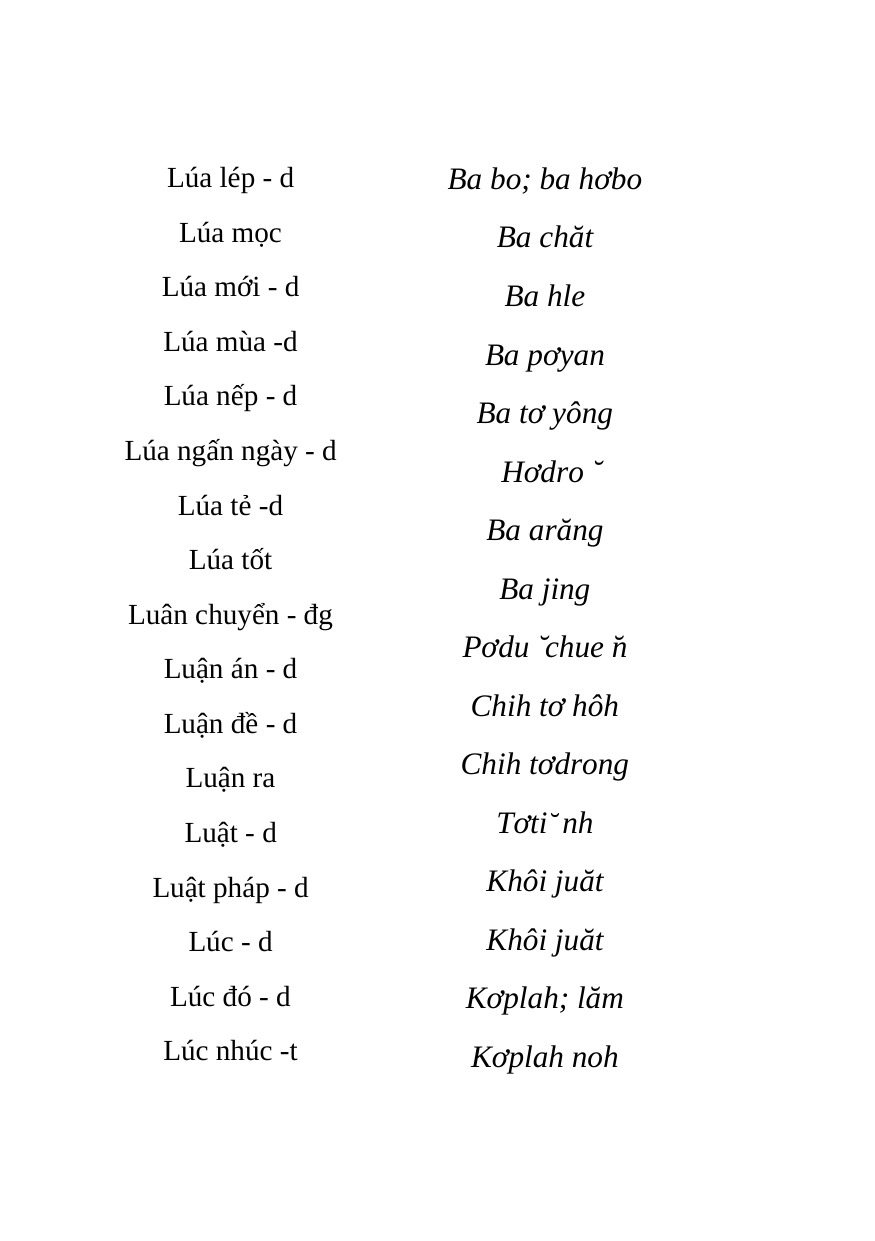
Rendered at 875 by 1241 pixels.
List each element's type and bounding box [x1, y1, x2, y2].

table_header [362, 160, 695, 1092]
table_header [99, 160, 362, 1092]
